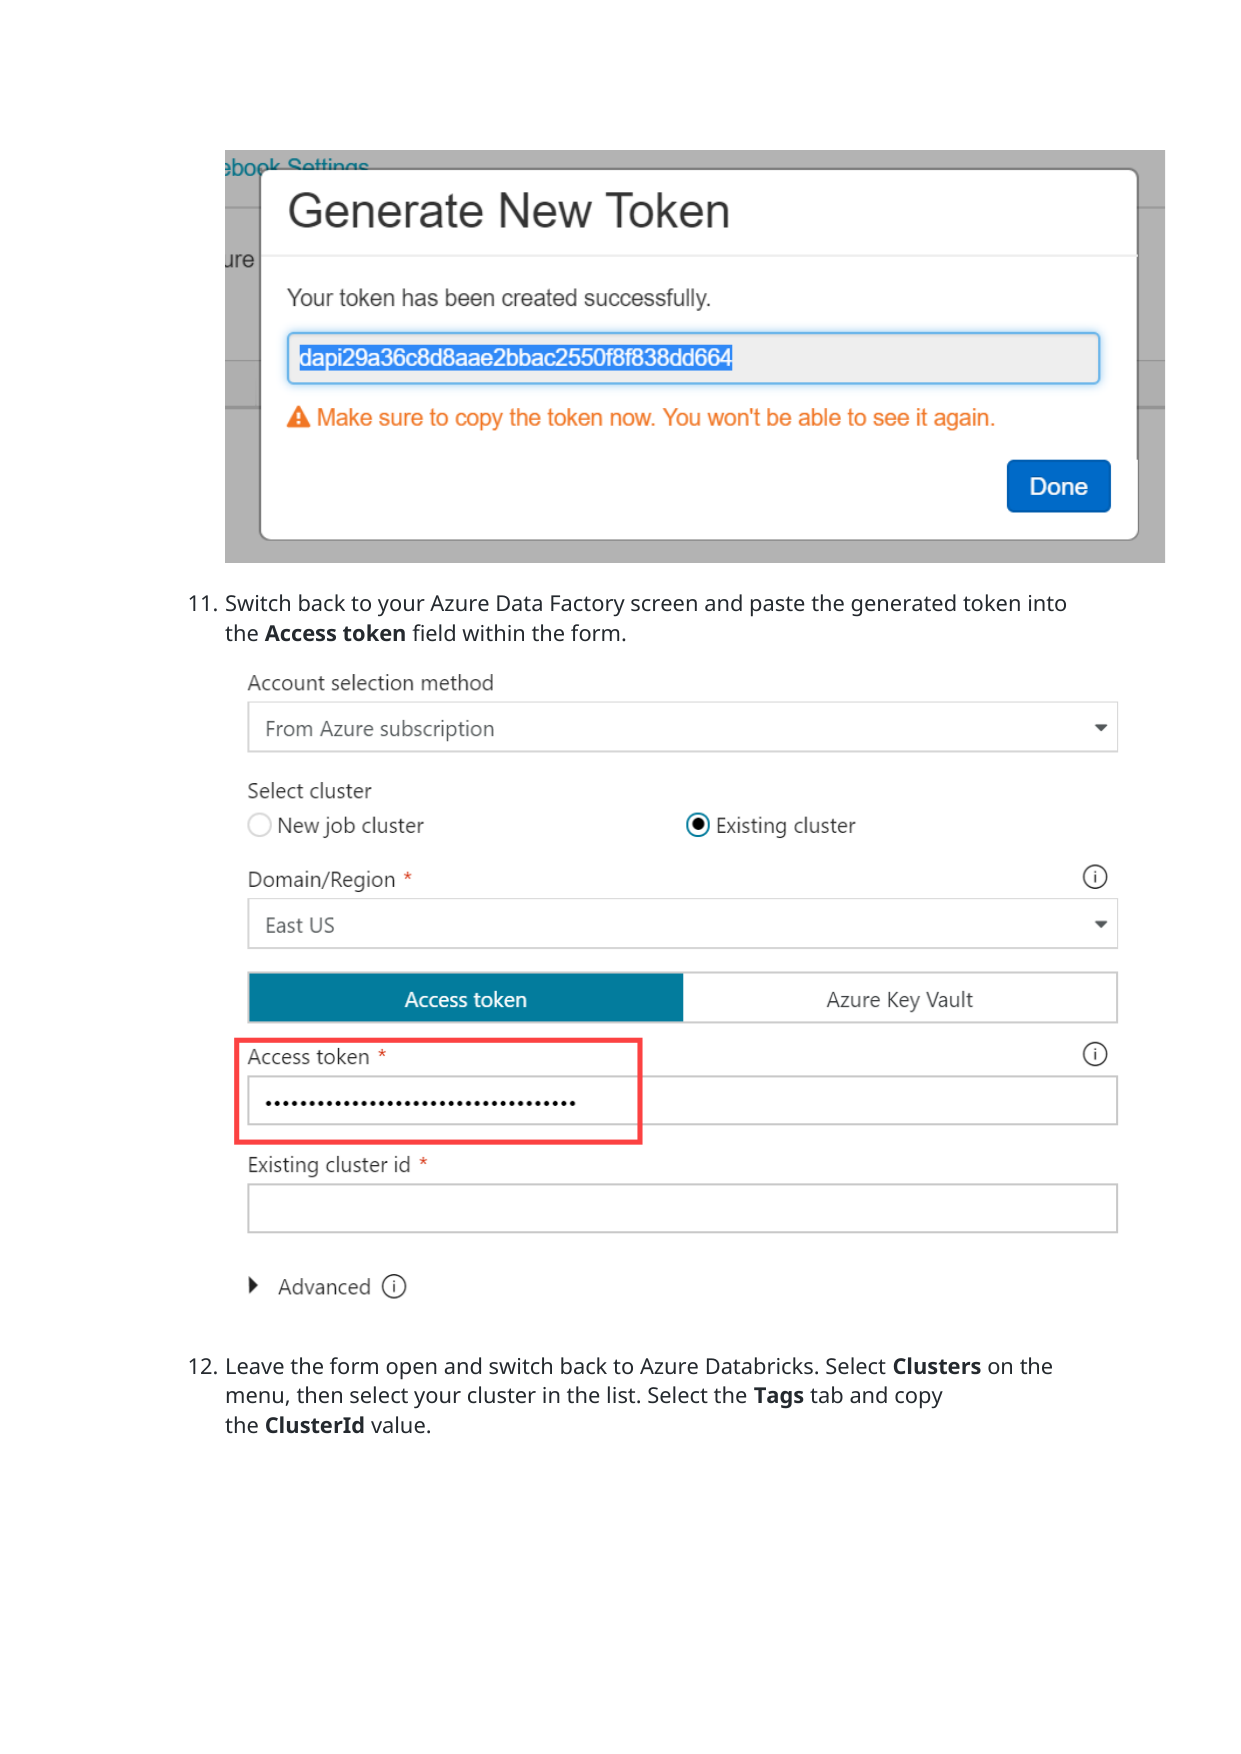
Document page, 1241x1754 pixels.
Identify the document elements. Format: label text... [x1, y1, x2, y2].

list Leave the form open and switch back to Azure Databricks. Select Clusters on the menu, then select your cluster in the list. Select the Tags tab and copy the ClusterId value. [187, 1351, 1090, 1440]
picture [225, 672, 1166, 1326]
list Switch back to your Azure Data Factory screen and paste the generated token into the Access token field within the form. [187, 588, 1090, 647]
picture [225, 150, 1166, 563]
